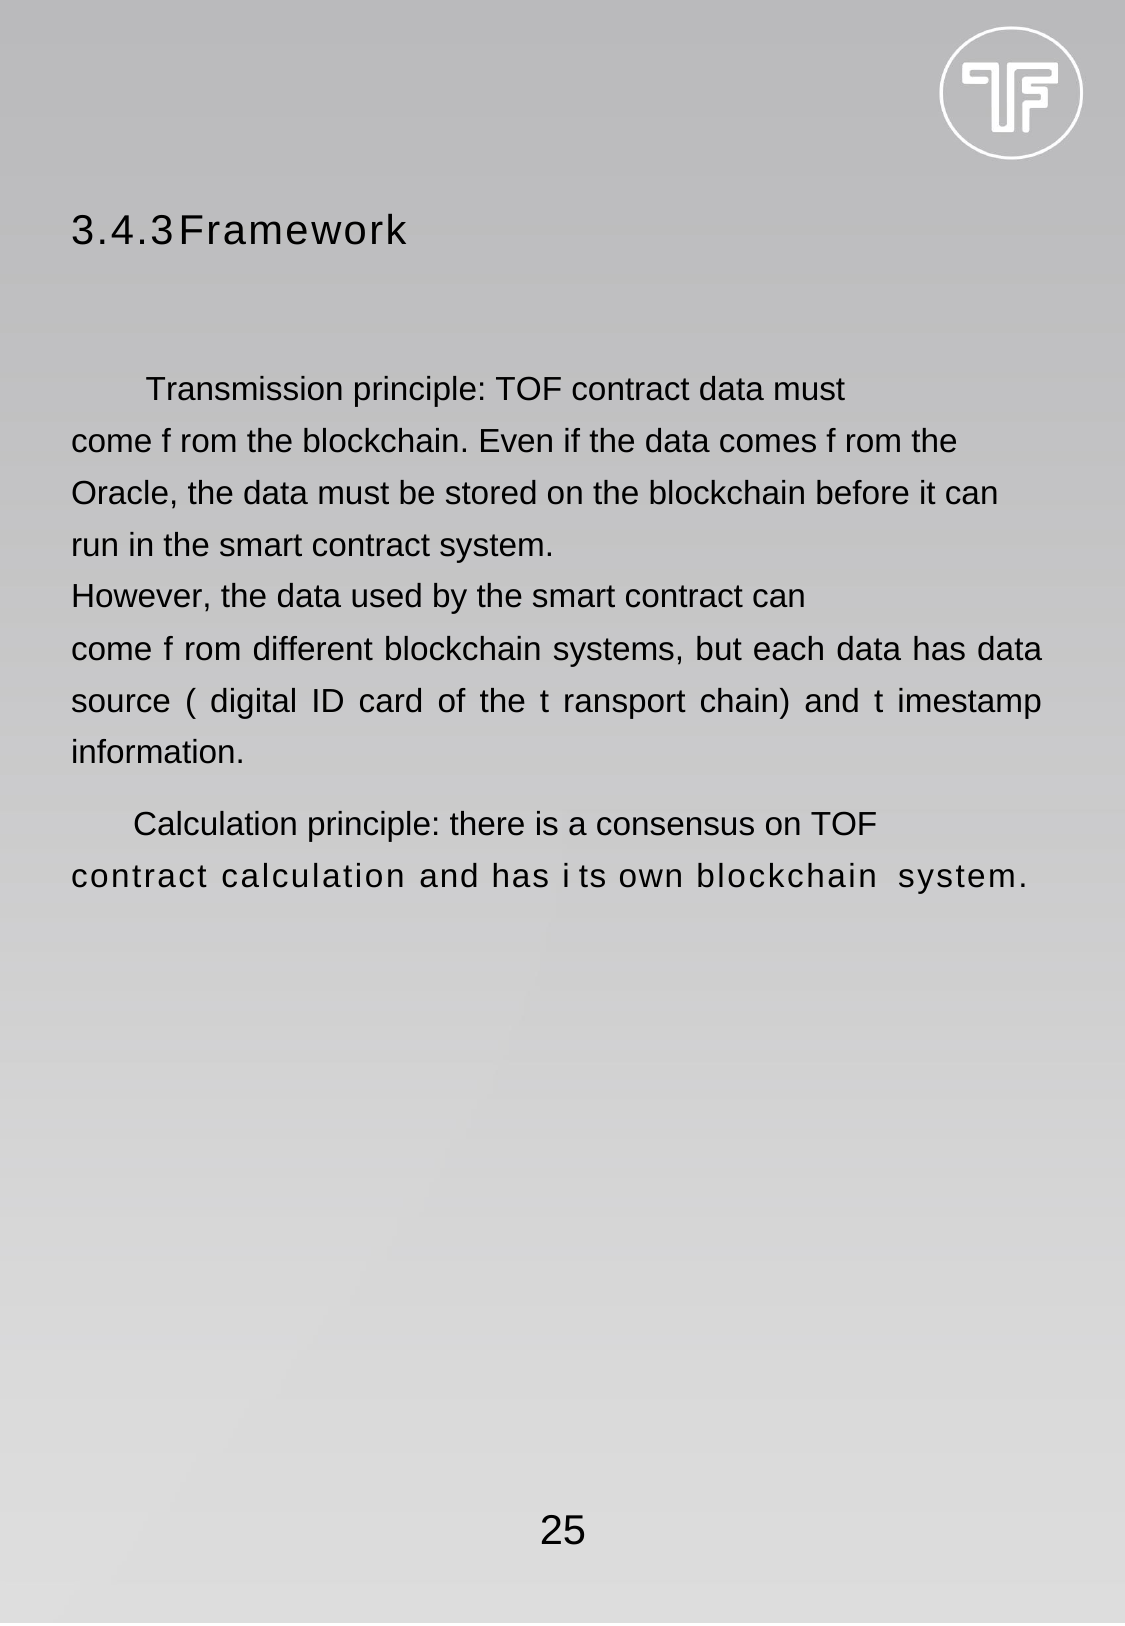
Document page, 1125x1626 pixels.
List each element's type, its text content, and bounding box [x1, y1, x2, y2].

picture [0, 0, 1125, 1623]
text However, the data used by the smart contract can [71, 577, 1100, 615]
text come f rom the blockchain. Even if the data comes f rom the Oracle, the data must be stored on the blockchain before it can run in the smart contract system. [71, 421, 1030, 563]
list Framework [71, 205, 1100, 253]
text Calculation principle: there is a consensus on TOF [133, 804, 1100, 843]
text Transmission principle: TOF contract data must [145, 369, 1100, 407]
text contract calculation and has i ts own blockchain system. [71, 857, 1100, 895]
subtitle 25 [86, 1505, 1039, 1553]
text come f rom different blockchain systems, but each data has data source ( digital ID card of the t ransport chain) and t imestamp information. [71, 629, 1043, 771]
